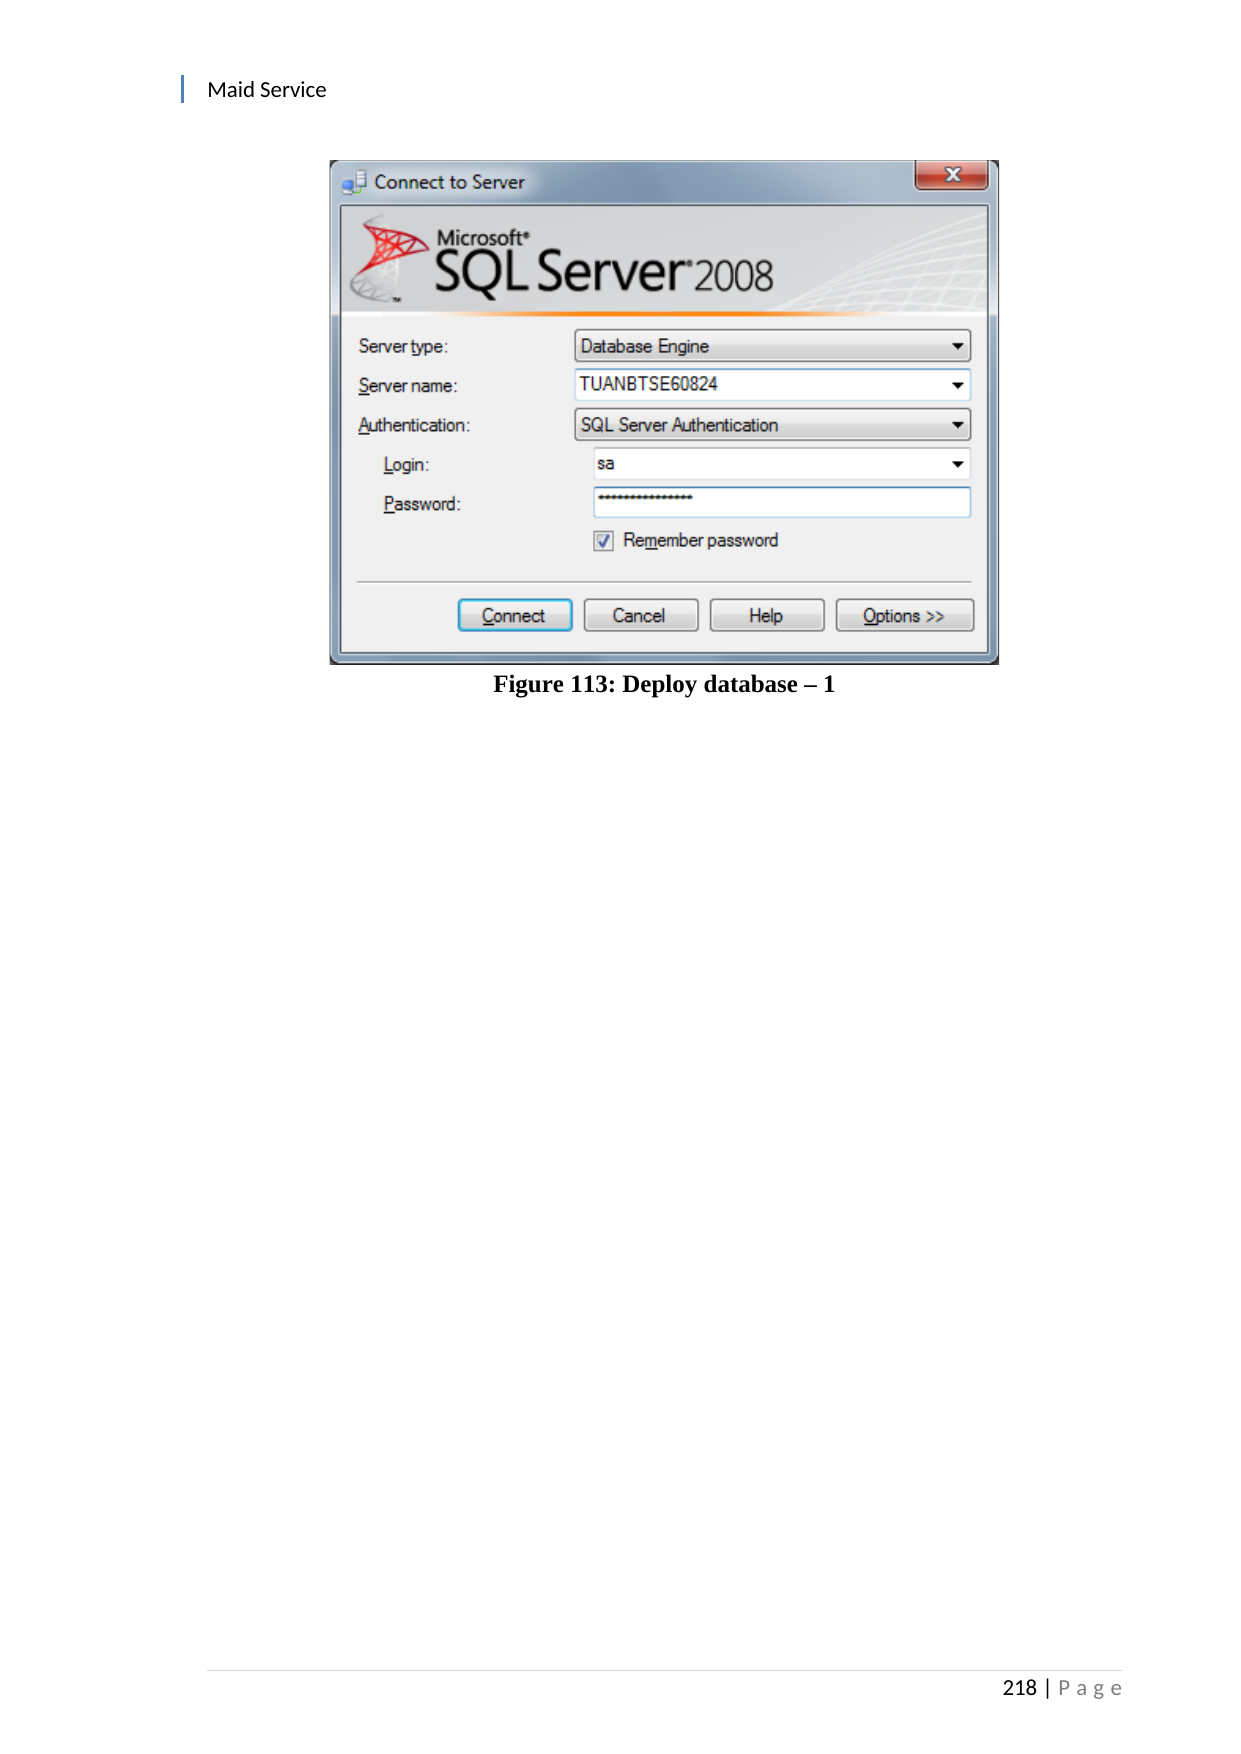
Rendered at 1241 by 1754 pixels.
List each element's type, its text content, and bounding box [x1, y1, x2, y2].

picture [329, 160, 1000, 665]
